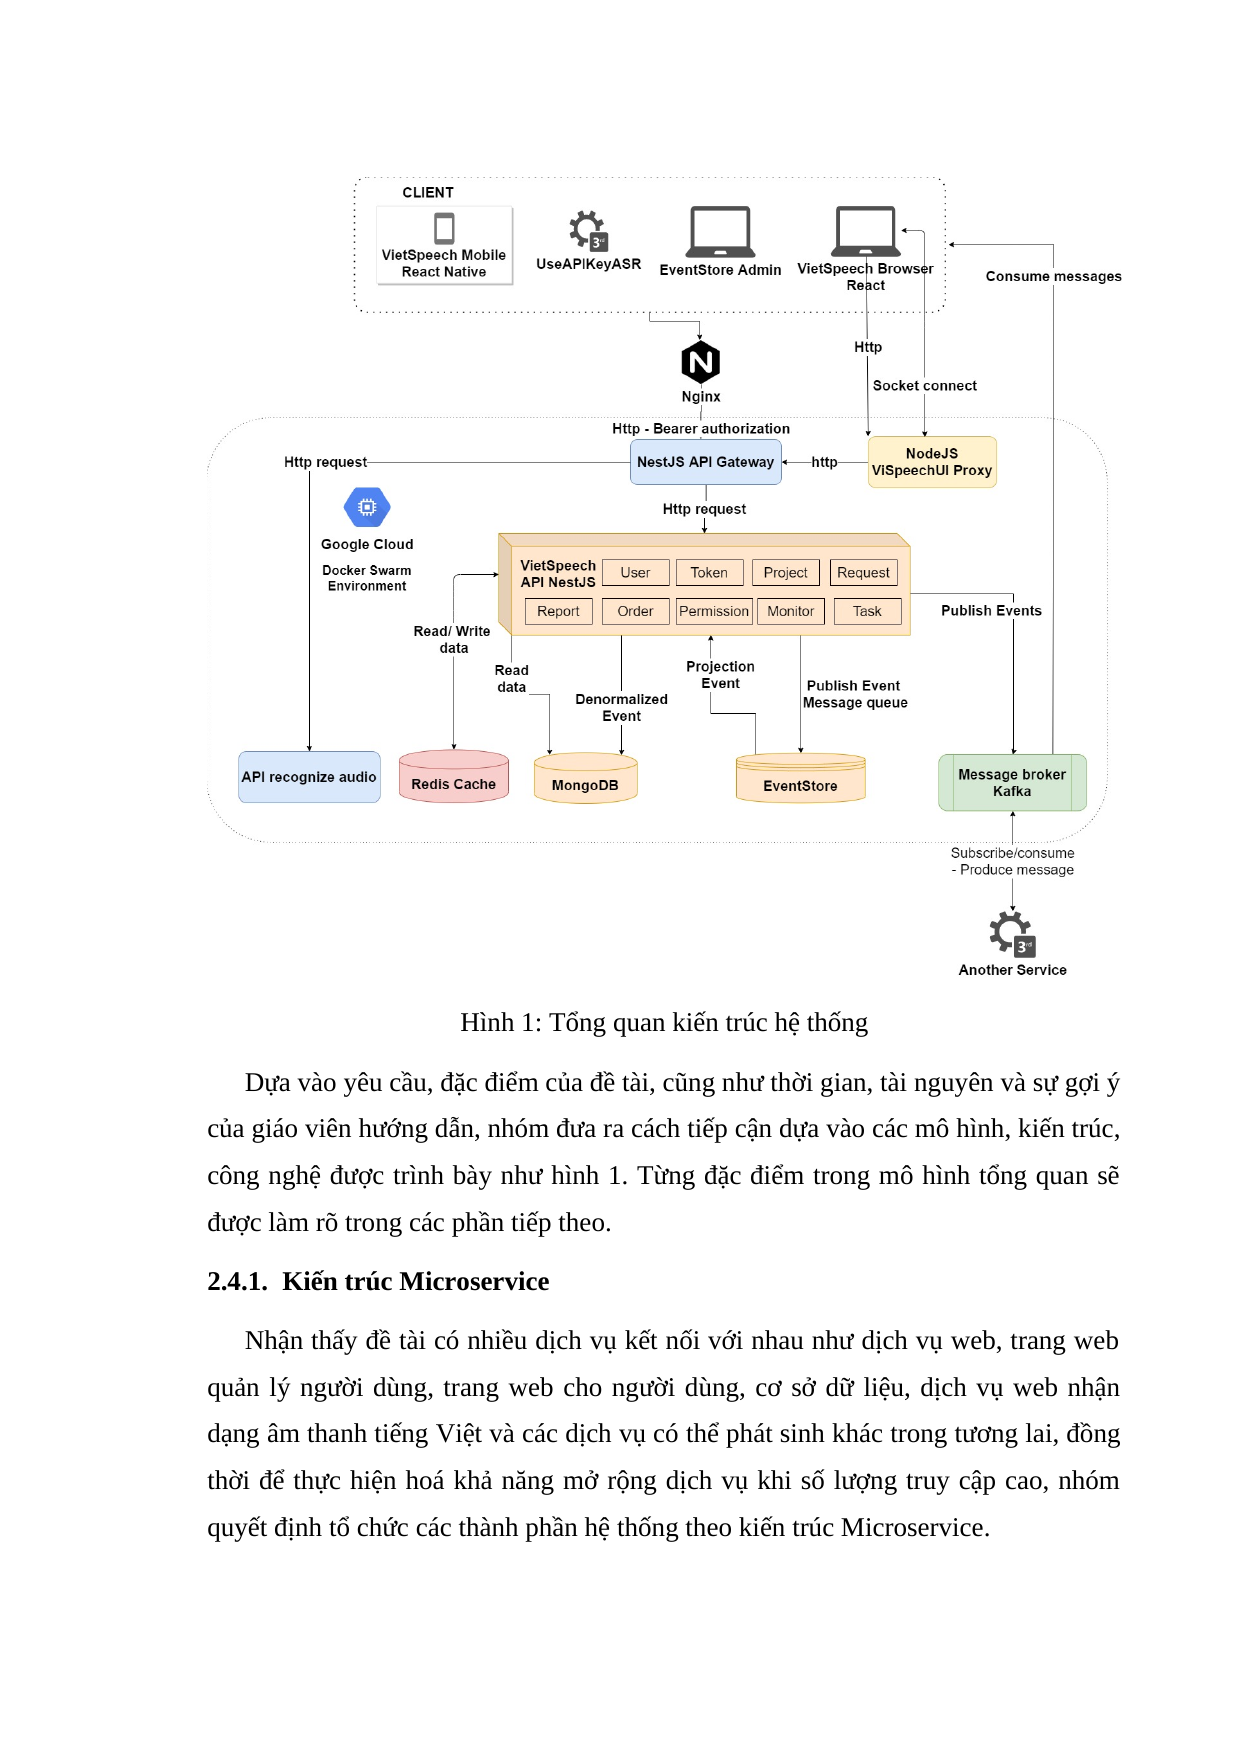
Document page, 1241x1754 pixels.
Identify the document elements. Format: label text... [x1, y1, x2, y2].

text Dựa vào yêu cầu, đặc điểm của đề tài, cũng như thời gian, tài nguyên và sự gợi ý của giáo viên hướng dẫn, nhóm đưa ra cách tiếp cận dựa vào các mô hình, kiến trúc, công nghệ được trình bày như hình 1. Từng đặc điểm trong mô hình tổng quan sẽ được làm rõ trong các phần tiếp theo. [207, 1066, 1122, 1237]
text Hình 1: Tổng quan kiến trúc hệ thống [207, 1006, 1122, 1038]
picture [207, 177, 1122, 979]
list Kiến trúc Microservice [207, 1265, 1122, 1296]
text Nhận thấy đề tài có nhiều dịch vụ kết nối với nhau như dịch vụ web, trang web quản lý người dùng, trang web cho người dùng, cơ sở dữ liệu, dịch vụ web nhận dạng âm thanh tiếng Việt và các dịch vụ có thể phát sinh khác trong tương lai, đồng thời để thực hiện hoá khả năng mở rộng dịch vụ khi số lượng truy cập cao, nhóm quyết định tổ chức các thành phần hệ thống theo kiến trúc Microservice. [207, 1324, 1122, 1542]
